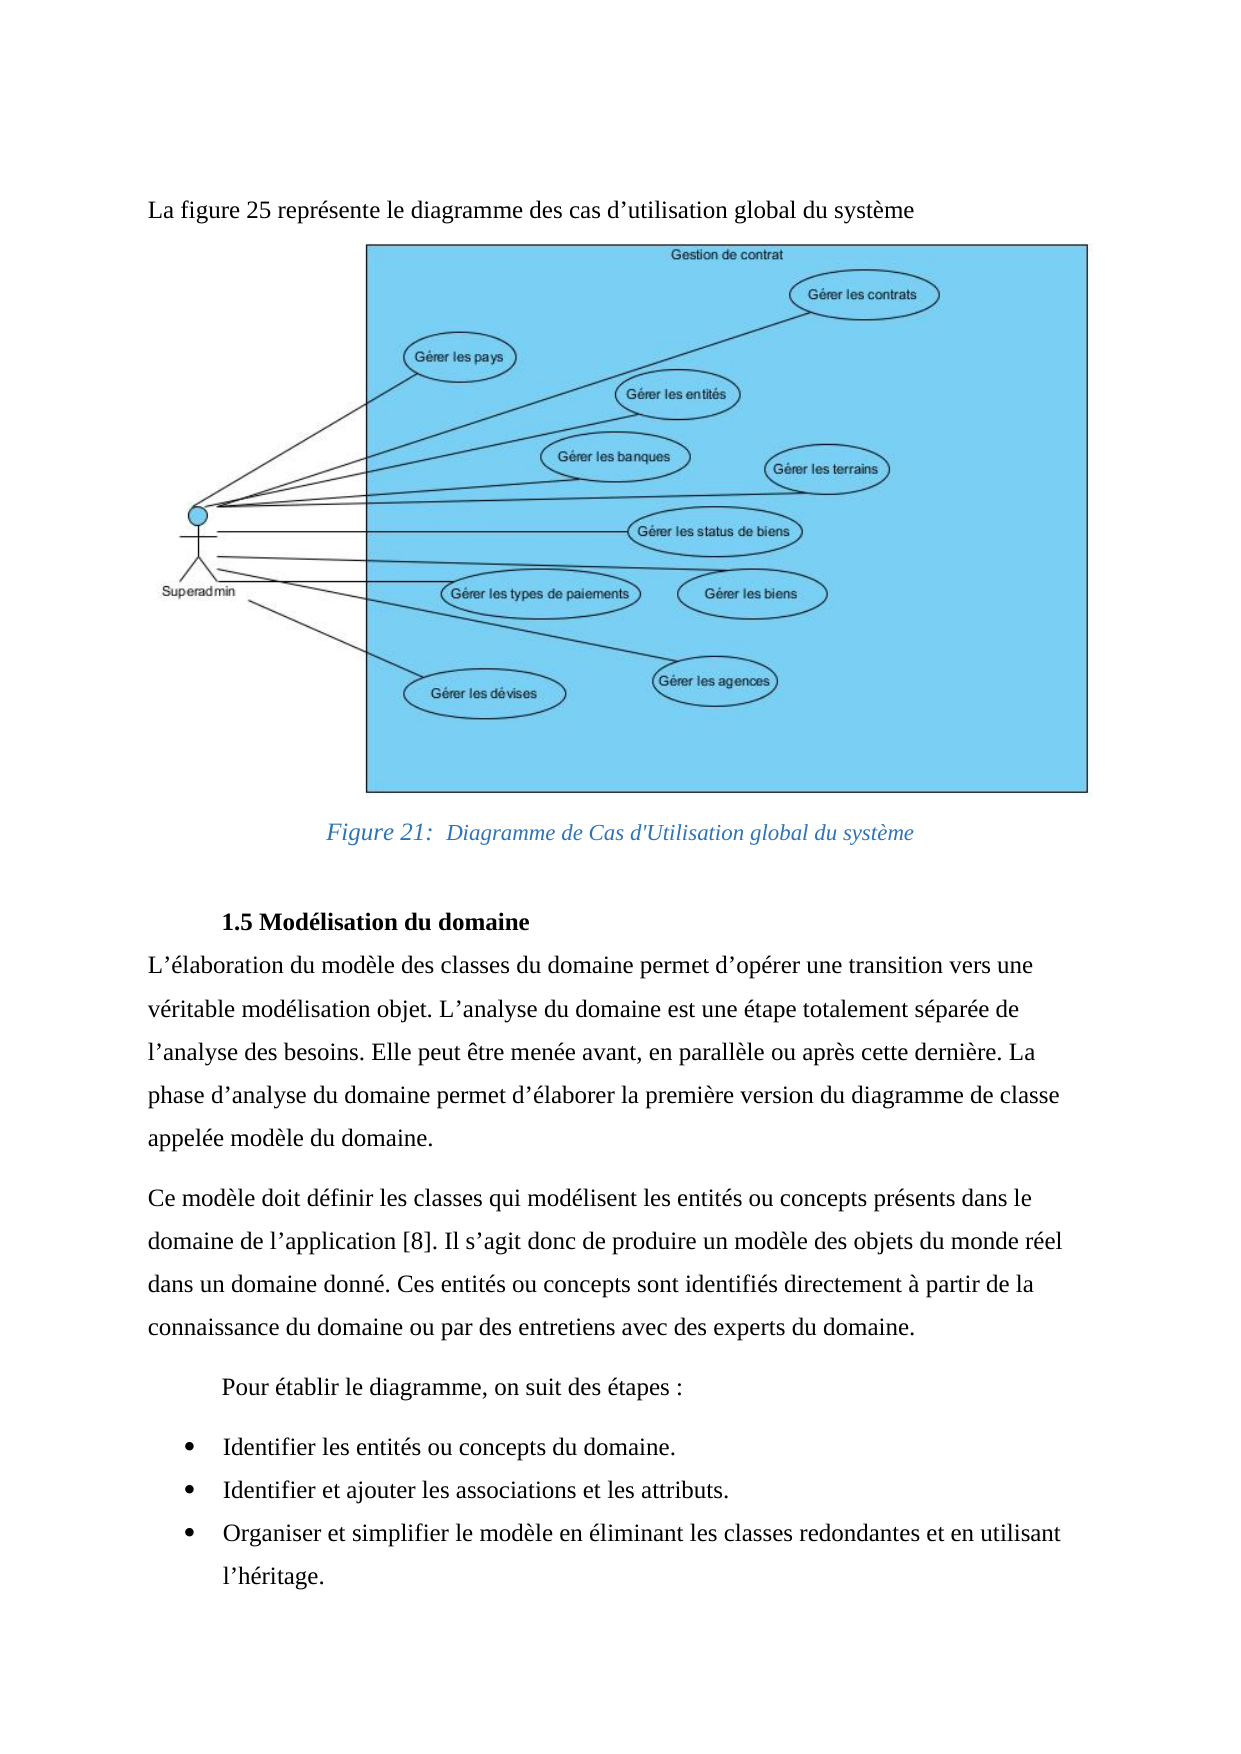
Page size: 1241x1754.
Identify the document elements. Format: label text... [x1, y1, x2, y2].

text La figure 25 représente le diagramme des cas d’utilisation global du système [148, 195, 1093, 224]
text L’élaboration du modèle des classes du domaine permet d’opérer une transition vers une véritable modélisation objet. L’analyse du domaine est une étape totalement séparée de l’analyse des besoins. Elle peut être menée avant, en parallèle ou après cette dernière. La phase d’analyse du domaine permet d’élaborer la première version du diagramme de classe appelée modèle du domaine. [148, 951, 1093, 1152]
list Identifier et ajouter les associations et les attributs. [185, 1475, 1093, 1504]
text Diagramme de Cas d'Utilisation global du système [148, 817, 1093, 845]
text Ce modèle doit définir les classes qui modélisent les entités ou concepts présents dans le domaine de l’application [8]. Il s’agit donc de produire un modèle des objets du monde réel dans un domaine donné. Ces entités ou concepts sont identifiés directement à partir de la connaissance du domaine ou par des entretiens avec des experts du domaine. [148, 1183, 1093, 1341]
picture [147, 243, 1093, 798]
list Identifier les entités ou concepts du domaine. [185, 1432, 1093, 1461]
subtitle Modélisation du domaine [221, 907, 1093, 936]
list Organiser et simplifier le modèle en éliminant les classes redondantes et en utilisant l’héritage. [185, 1518, 1093, 1590]
text Pour établir le diagramme, on suit des étapes : [148, 1372, 1093, 1401]
